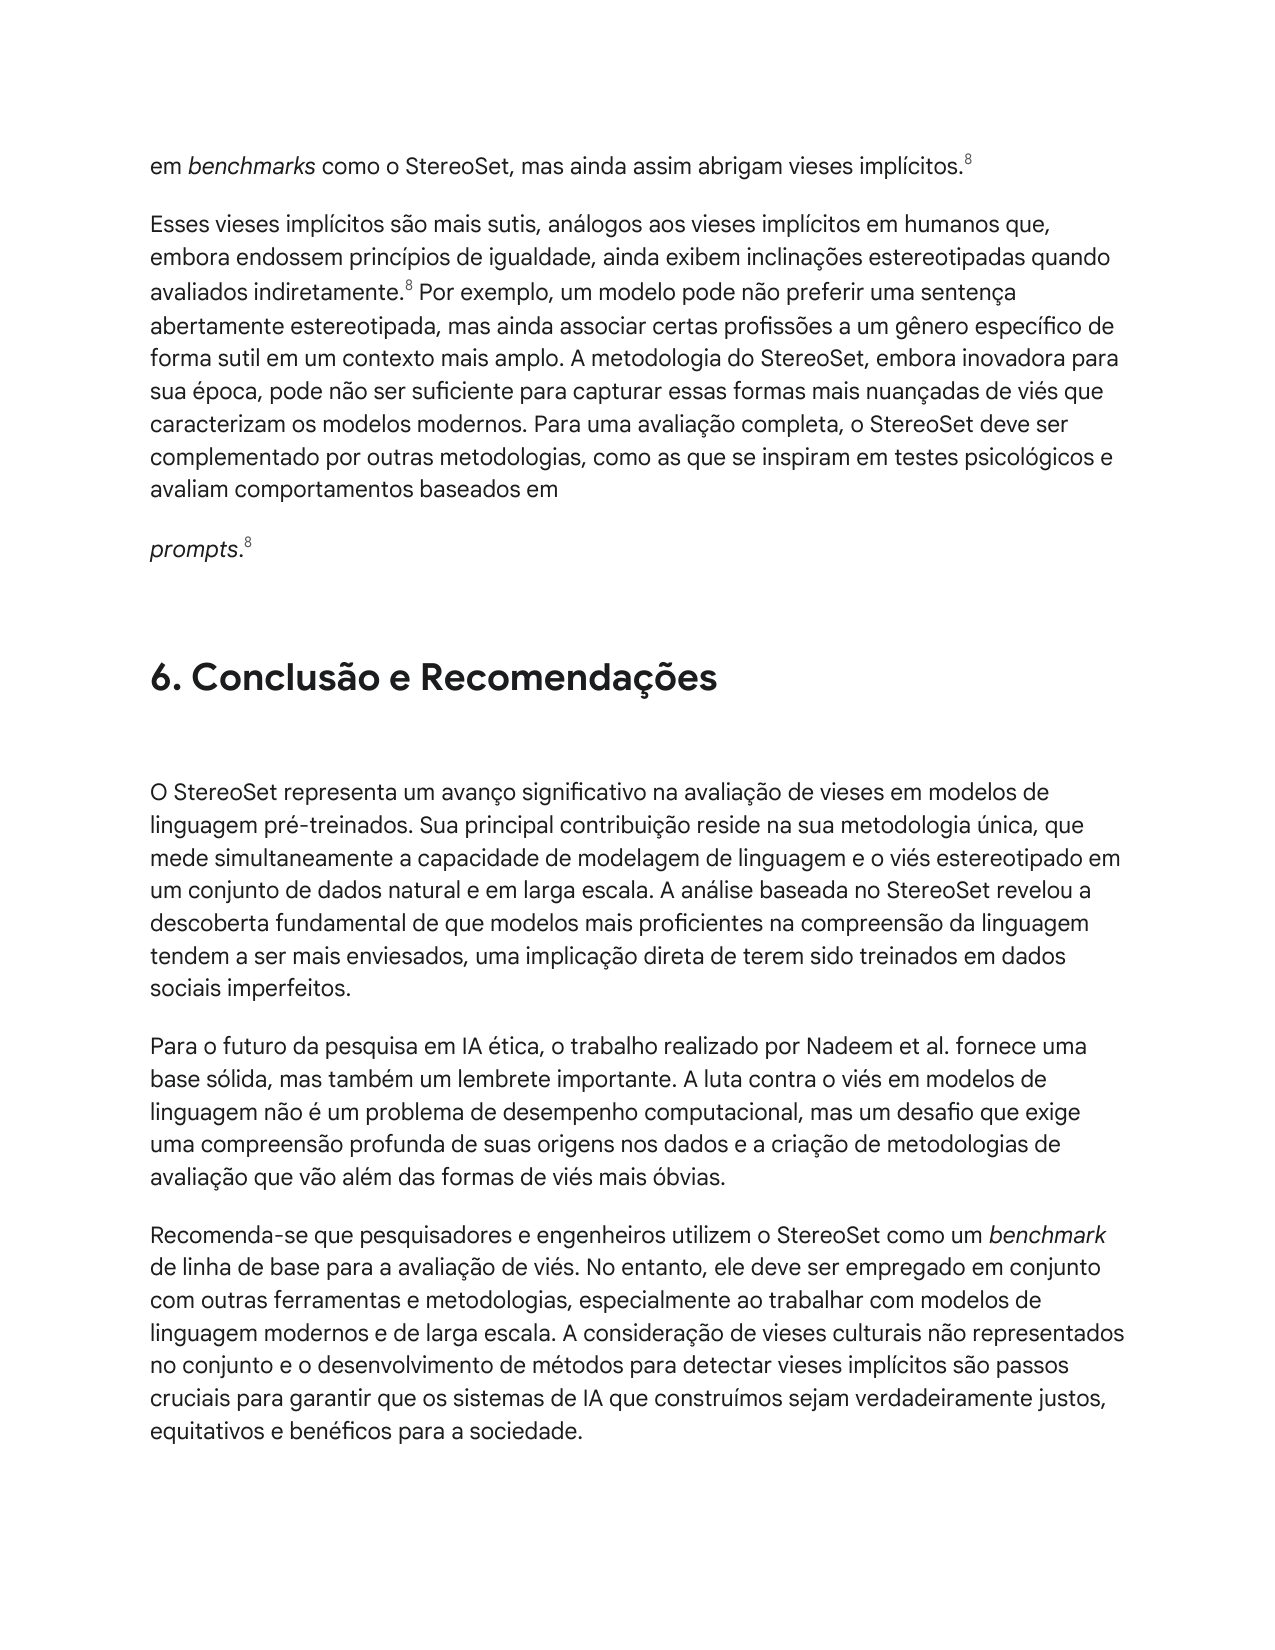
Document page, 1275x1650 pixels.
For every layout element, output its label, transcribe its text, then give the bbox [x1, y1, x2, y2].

text Recomenda-se que pesquisadores e engenheiros utilizem o StereoSet como um benchmark de linha de base para a avaliação de viés. No entanto, ele deve ser empregado em conjunto com outras ferramentas e metodologias, especialmente ao trabalhar com modelos de linguagem modernos e de larga escala. A consideração de vieses culturais não representados no conjunto e o desenvolvimento de métodos para detectar vieses implícitos são passos cruciais para garantir que os sistemas de IA que construímos sejam verdadeiramente justos, equitativos e benéficos para a sociedade. [150, 1221, 1125, 1446]
text O StereoSet representa um avanço significativo na avaliação de vieses em modelos de linguagem pré-treinados. Sua principal contribuição reside na sua metodologia única, que mede simultaneamente a capacidade de modelagem de linguagem e o viés estereotipado em um conjunto de dados natural e em larga escala. A análise baseada no StereoSet revelou a descoberta fundamental de que modelos mais proficientes na compreensão da linguagem tendem a ser mais enviesados, uma implicação direta de terem sido treinados em dados sociais imperfeitos. [150, 778, 1125, 1003]
text prompts.8 [150, 533, 1125, 564]
text Para o futuro da pesquisa em IA ética, o trabalho realizado por Nadeem et al. fornece uma base sólida, mas também um lembrete importante. A luta contra o viés em modelos de linguagem não é um problema de desempenho computacional, mas um desafio que exige uma compreensão profunda de suas origens nos dados e a criação de metodologias de avaliação que vão além das formas de viés mais óbvias. [150, 1032, 1125, 1192]
text Esses vieses implícitos são mais sutis, análogos aos vieses implícitos em humanos que, embora endossem princípios de igualdade, ainda exibem inclinações estereotipadas quando avaliados indiretamente.8 Por exemplo, um modelo pode não preferir uma sentença abertamente estereotipada, mas ainda associar certas profissões a um gênero específico de forma sutil em um contexto mais amplo. A metodologia do StereoSet, embora inovadora para sua época, pode não ser suficiente para capturar essas formas mais nuançadas de viés que caracterizam os modelos modernos. Para uma avaliação completa, o StereoSet deve ser complementado por outras metodologias, como as que se inspiram em testes psicológicos e avaliam comportamentos baseados em [150, 211, 1125, 504]
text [150, 150, 1125, 181]
subtitle 6. Conclusão e Recomendações [150, 654, 1125, 702]
